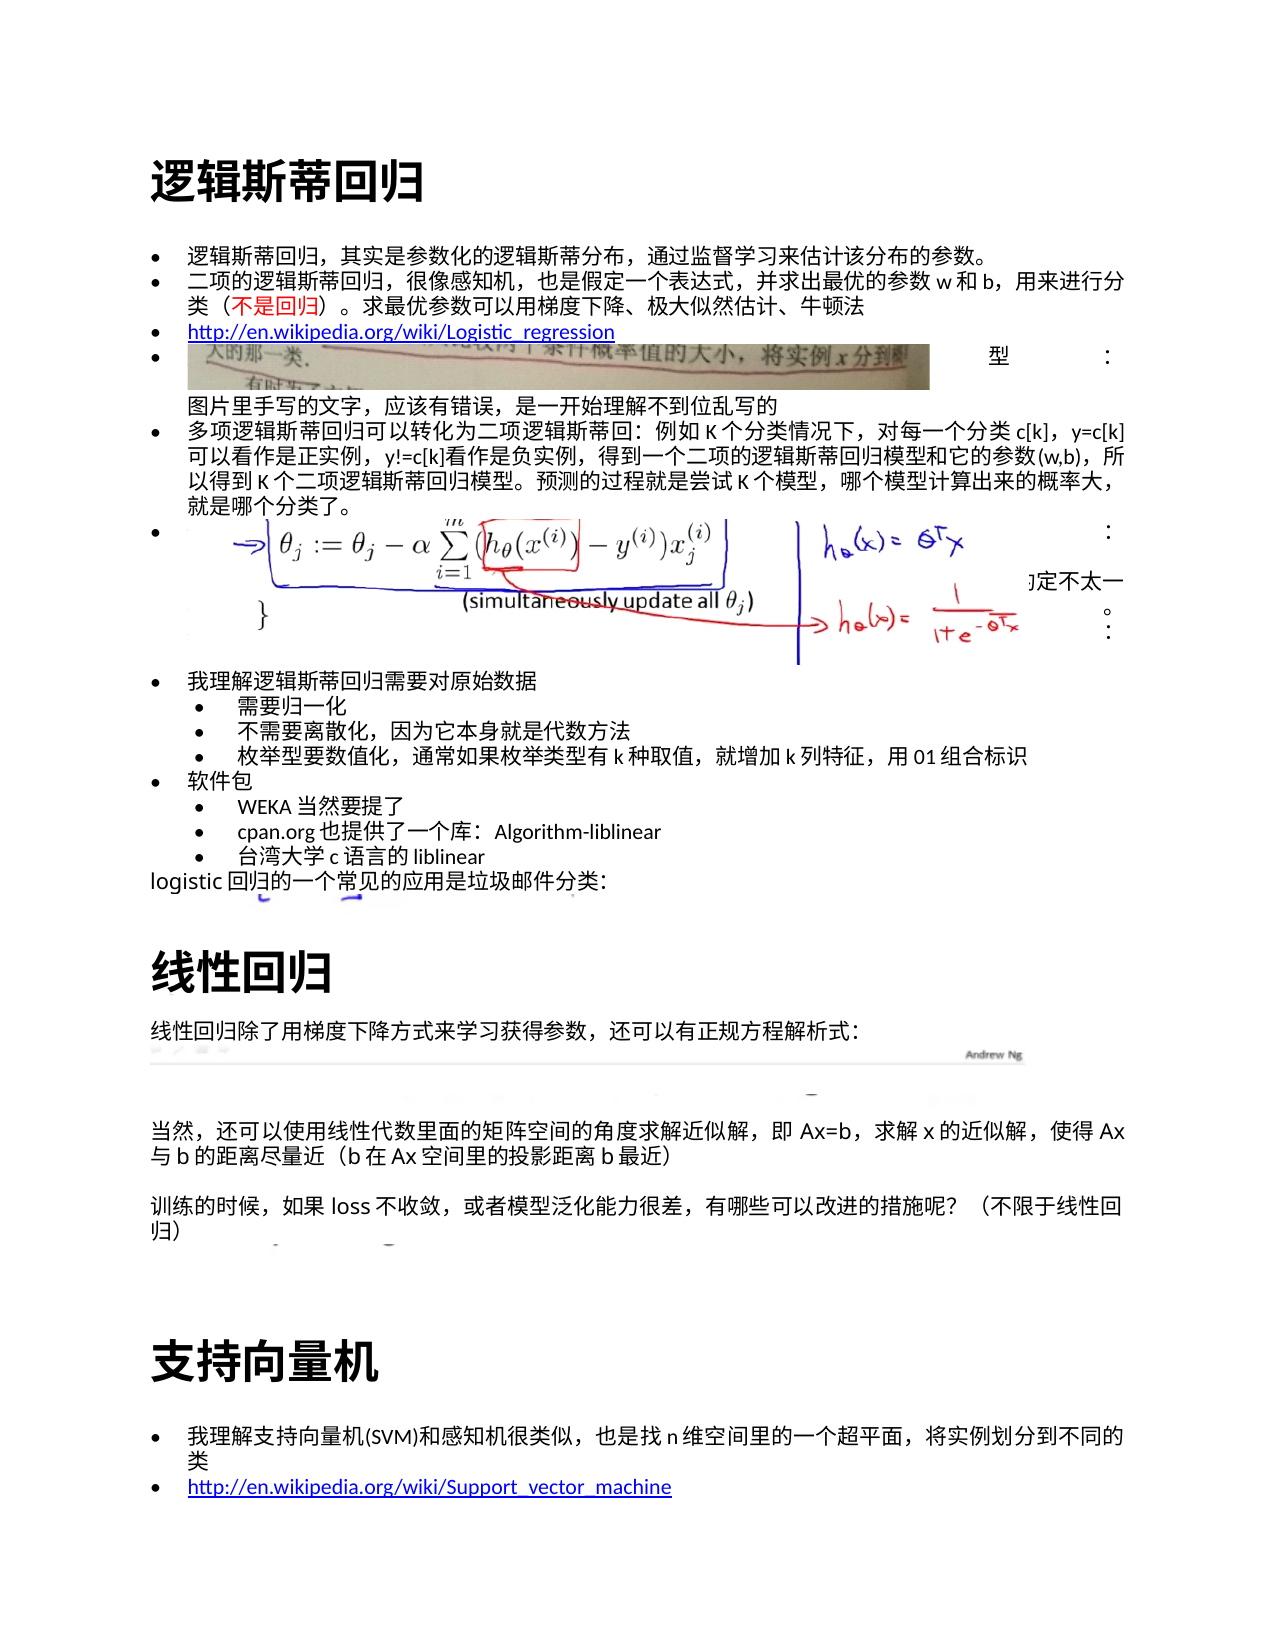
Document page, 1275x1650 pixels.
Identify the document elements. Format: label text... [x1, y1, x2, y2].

list 不需要离散化，因为它本身就是代数方法 [194, 719, 1125, 744]
list 枚举型要数值化，通常如果枚举类型有k种取值，就增加k列特征，用01组合标识 [194, 744, 1125, 769]
text 逻辑斯蒂回归 [150, 150, 1125, 210]
text logistic回归的一个常见的应用是垃圾邮件分类： [150, 869, 1125, 894]
list http://en.wikipedia.org/wiki/Logistic_regression [150, 319, 1125, 344]
list 台湾大学c语言的liblinear [194, 844, 1125, 869]
list 逻辑斯蒂回归，其实是参数化的逻辑斯蒂分布，通过监督学习来估计该分布的参数。 [150, 244, 1125, 269]
list 二项的逻辑斯蒂回归，很像感知机，也是假定一个表达式，并求出最优的参数w和b，用来进行分类（不是回归）。求最优参数可以用梯度下降、极大似然估计、牛顿法 [150, 269, 1125, 319]
list 需要归一化 [194, 694, 1125, 719]
text 线性回归除了用梯度下降方式来学习获得参数，还可以有正规方程解析式： [150, 1019, 1125, 1044]
list http://en.wikipedia.org/wiki/Support_vector_machine [150, 1474, 1125, 1499]
text 线性回归 [150, 969, 299, 994]
list 多项逻辑斯蒂回归可以转化为二项逻辑斯蒂回：例如K个分类情况下，对每一个分类c[k]，y=c[k]可以看作是正实例，y!=c[k]看作是负实例，得到一个二项的逻辑斯蒂回归模型和它的参数(w,b)，所以得到K个二项逻辑斯蒂回归模型。预测的过程就是尝试K个模型，哪个模型计算出来的概率大，就是哪个分类了。 [150, 419, 1125, 519]
list cpan.org也提供了一个库：Algorithm-liblinear [194, 819, 1125, 844]
list 逻辑斯蒂回归模型： 图片里手写的文字，应该有错误，是一开始理解不到位乱写的 [150, 344, 1125, 419]
text 线性回归 [296, 969, 1125, 994]
list 软件包 [150, 769, 1125, 794]
text 当然，还可以使用线性代数里面的矩阵空间的角度求解近似解，即Ax=b，求解x的近似解，使得Ax与b的距离尽量近（b在Ax空间里的投影距离b最近） [150, 1119, 1125, 1169]
list WEKA当然要提了 [194, 794, 1125, 819]
text 训练的时候，如果loss不收敛，或者模型泛化能力很差，有哪些可以改进的措施呢？（不限于线性回归） [150, 1194, 1125, 1244]
list 我理解逻辑斯蒂回归需要对原始数据 [150, 669, 1125, 694]
list 代数过程： 注意，上面的x y的上标i是标识第i个实例，不是实例的第i个特征，这一点与前面的约定不太一样。 梯度下降： [150, 519, 1125, 669]
text 支持向量机 [150, 1330, 1125, 1390]
list 我理解支持向量机(SVM)和感知机很类似，也是找n维空间里的一个超平面，将实例划分到不同的类 [150, 1424, 1125, 1474]
